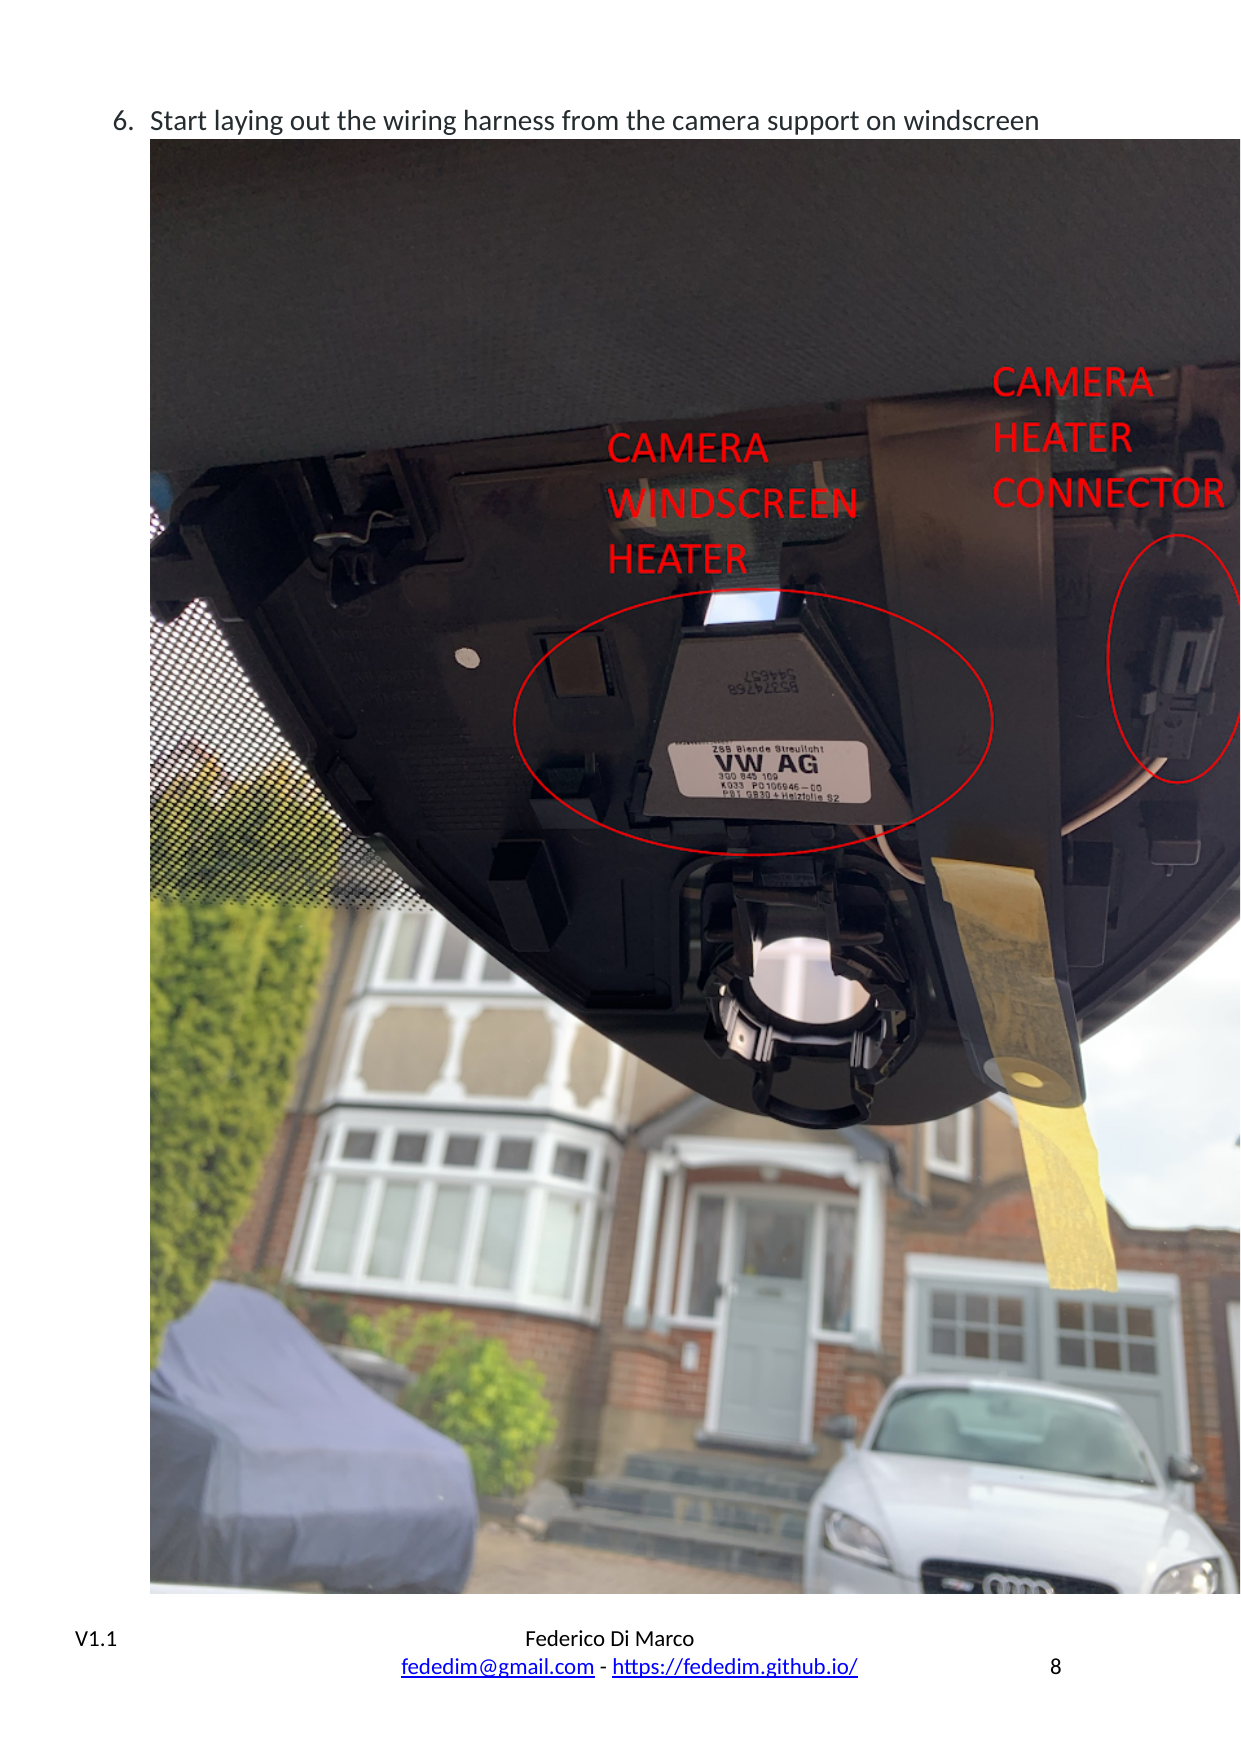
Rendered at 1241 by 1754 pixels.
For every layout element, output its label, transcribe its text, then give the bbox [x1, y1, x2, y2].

picture [150, 139, 1241, 1594]
